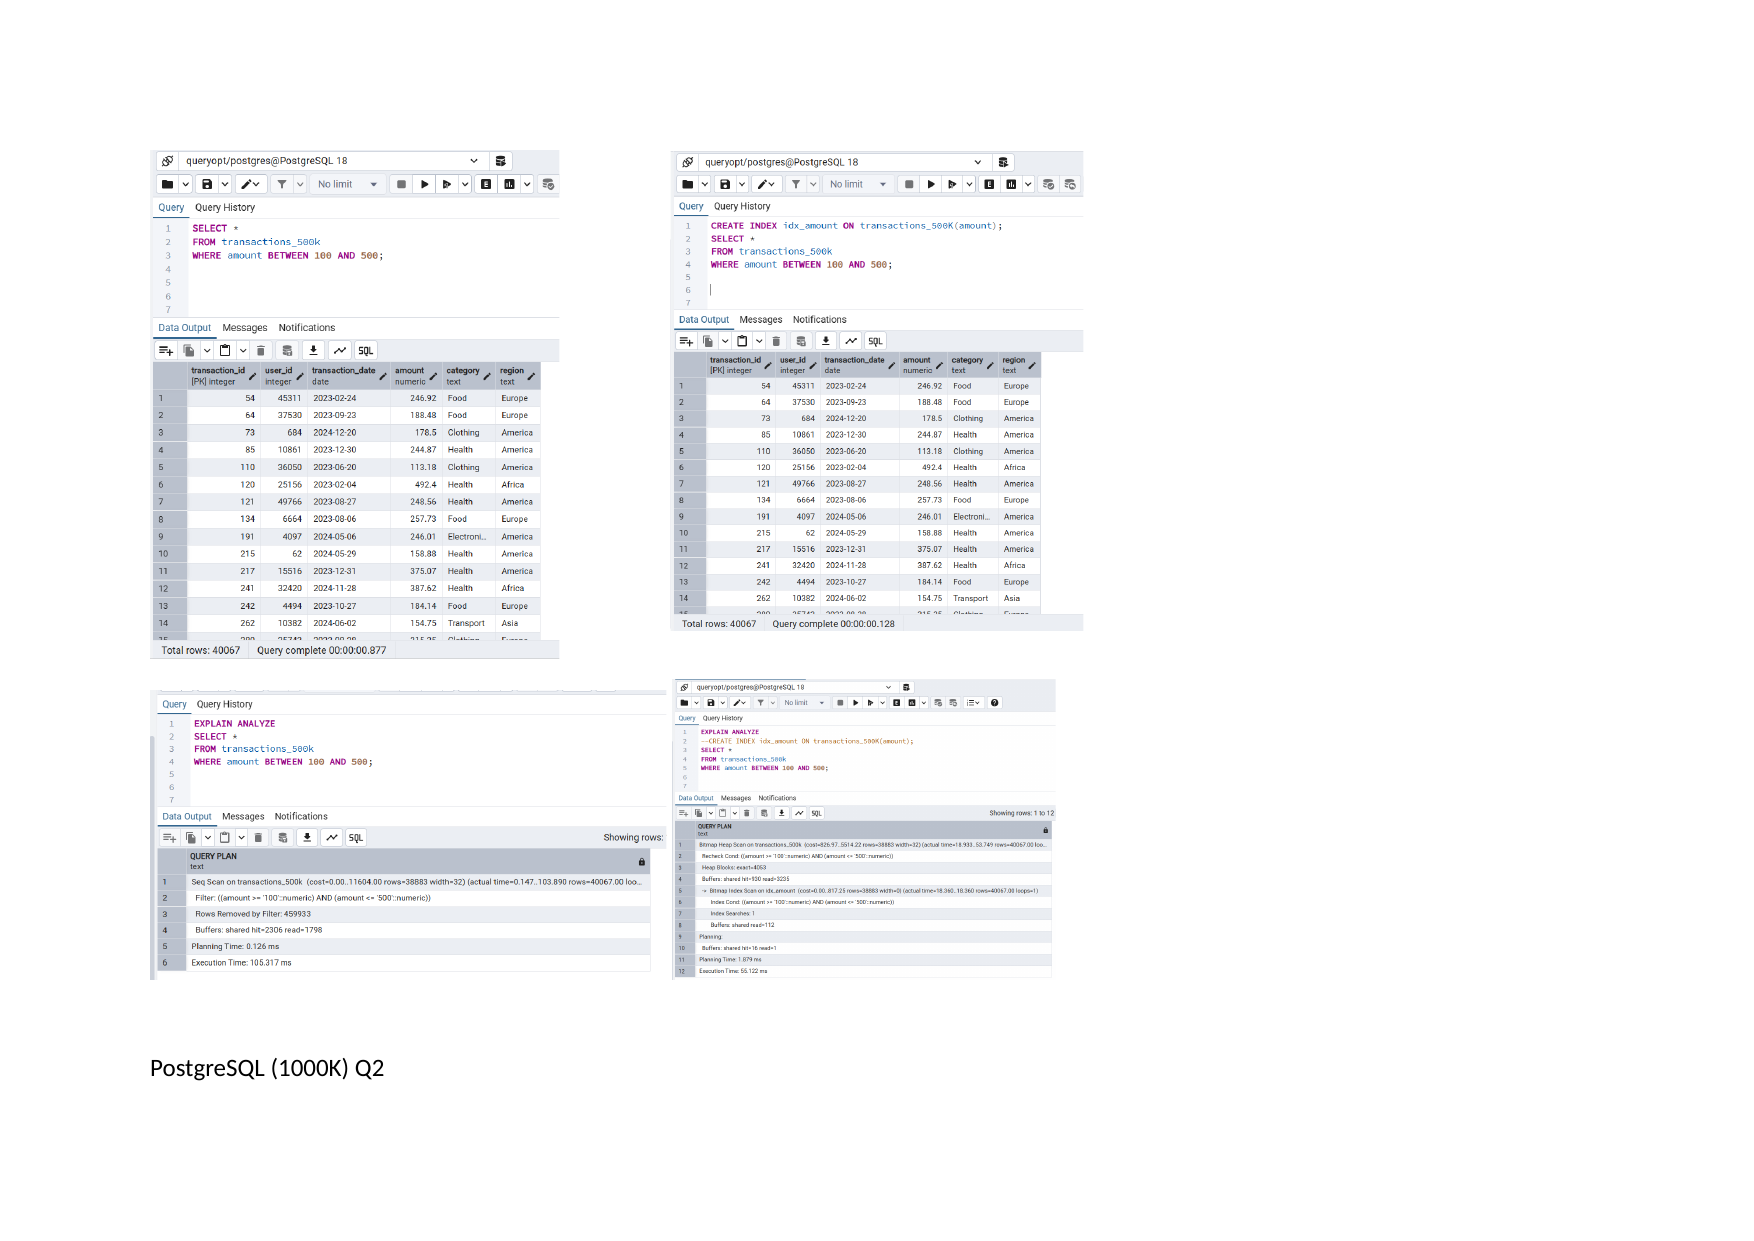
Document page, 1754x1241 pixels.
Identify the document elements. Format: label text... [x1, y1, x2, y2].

picture [670, 151, 1084, 631]
picture [672, 679, 1056, 980]
picture [150, 150, 560, 659]
picture [150, 690, 667, 980]
text PostgreSQL (1000K) Q2 [150, 1052, 1604, 1083]
